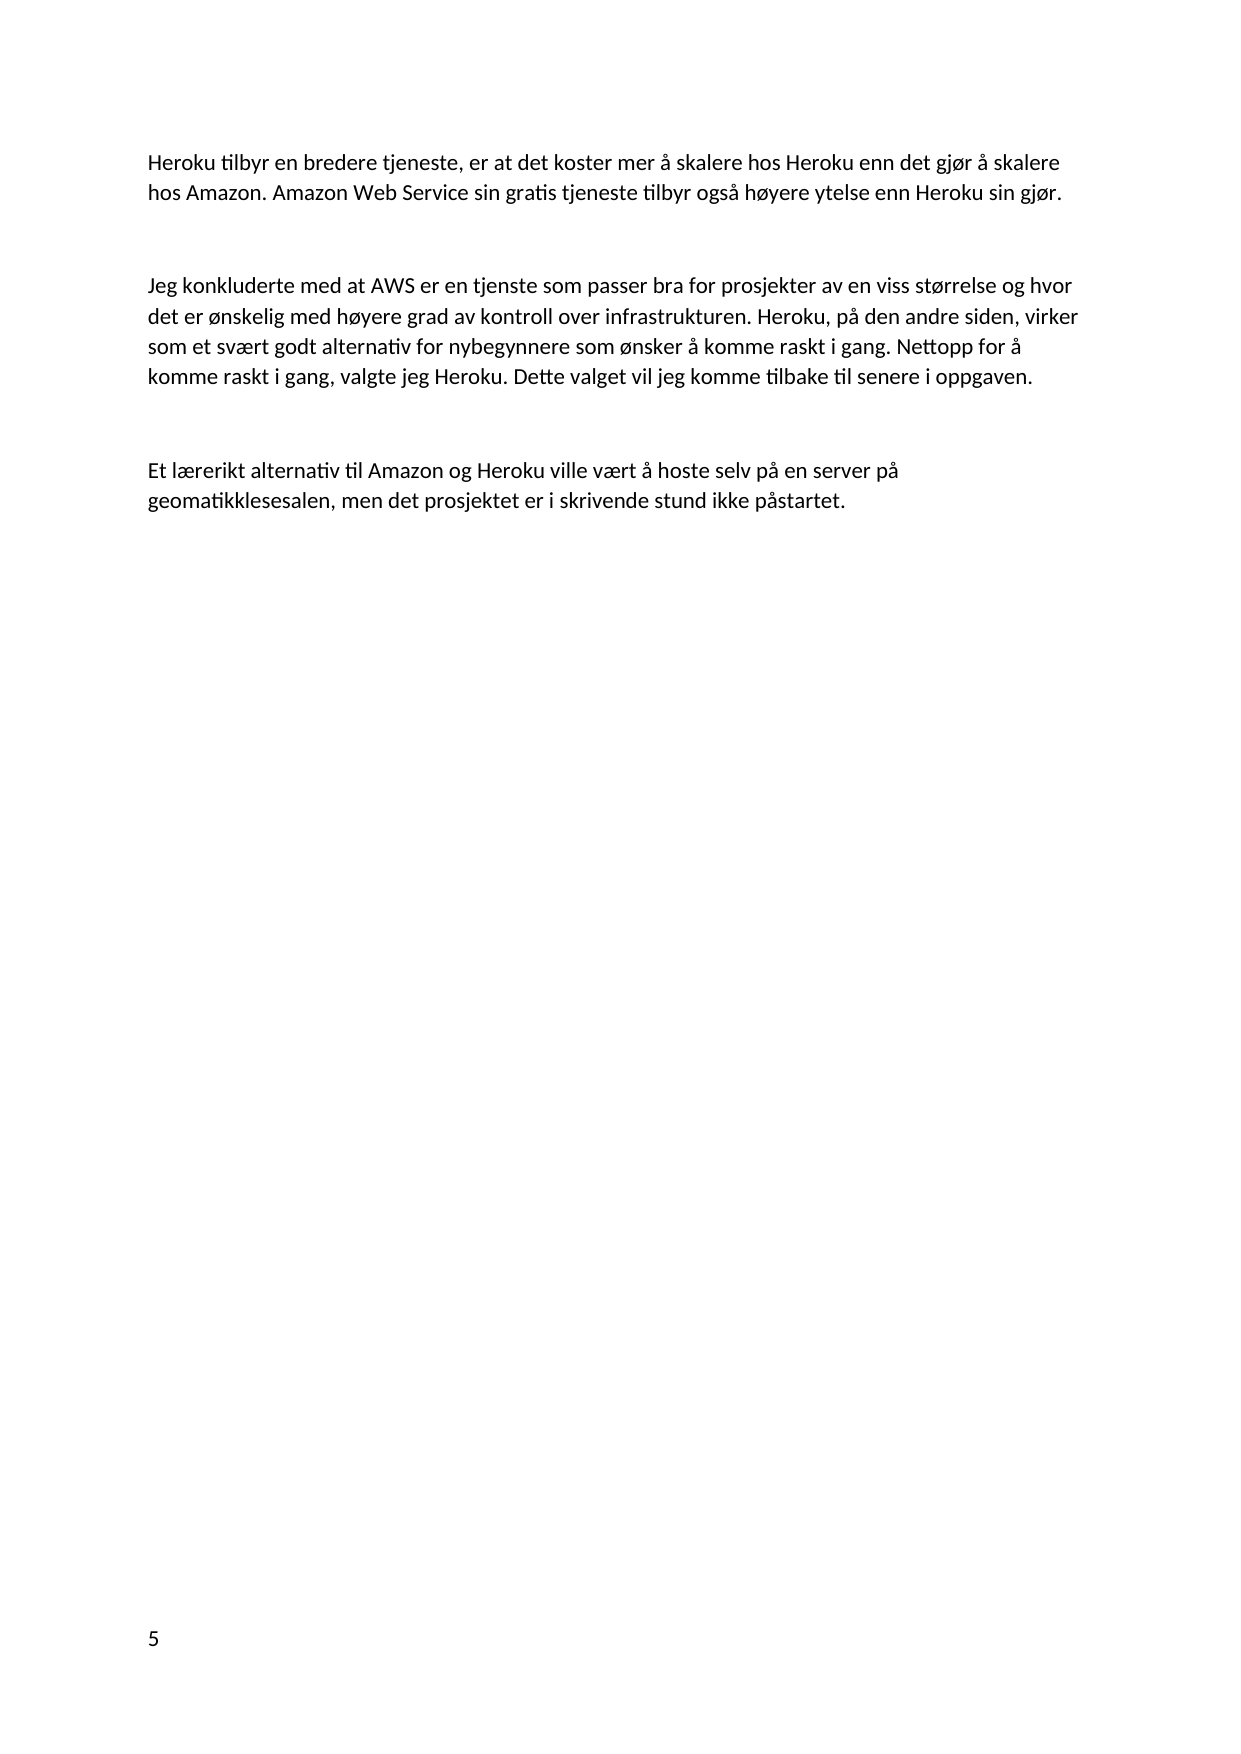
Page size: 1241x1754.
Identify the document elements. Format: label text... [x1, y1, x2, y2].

text Et lærerikt alternativ til Amazon og Heroku ville vært å hoste selv på en server på geomatikklesesalen, men det prosjektet er i skrivende stund ikke påstartet. [148, 456, 1093, 514]
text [148, 148, 1093, 206]
text Jeg konkluderte med at AWS er en tjenste som passer bra for prosjekter av en viss størrelse og hvor det er ønskelig med høyere grad av kontroll over infrastrukturen. Heroku, på den andre siden, virker som et svært godt alternativ for nybegynnere som ønsker å komme raskt i gang. Nettopp for å komme raskt i gang, valgte jeg Heroku. Dette valget vil jeg komme tilbake til senere i oppgaven. [148, 272, 1093, 390]
